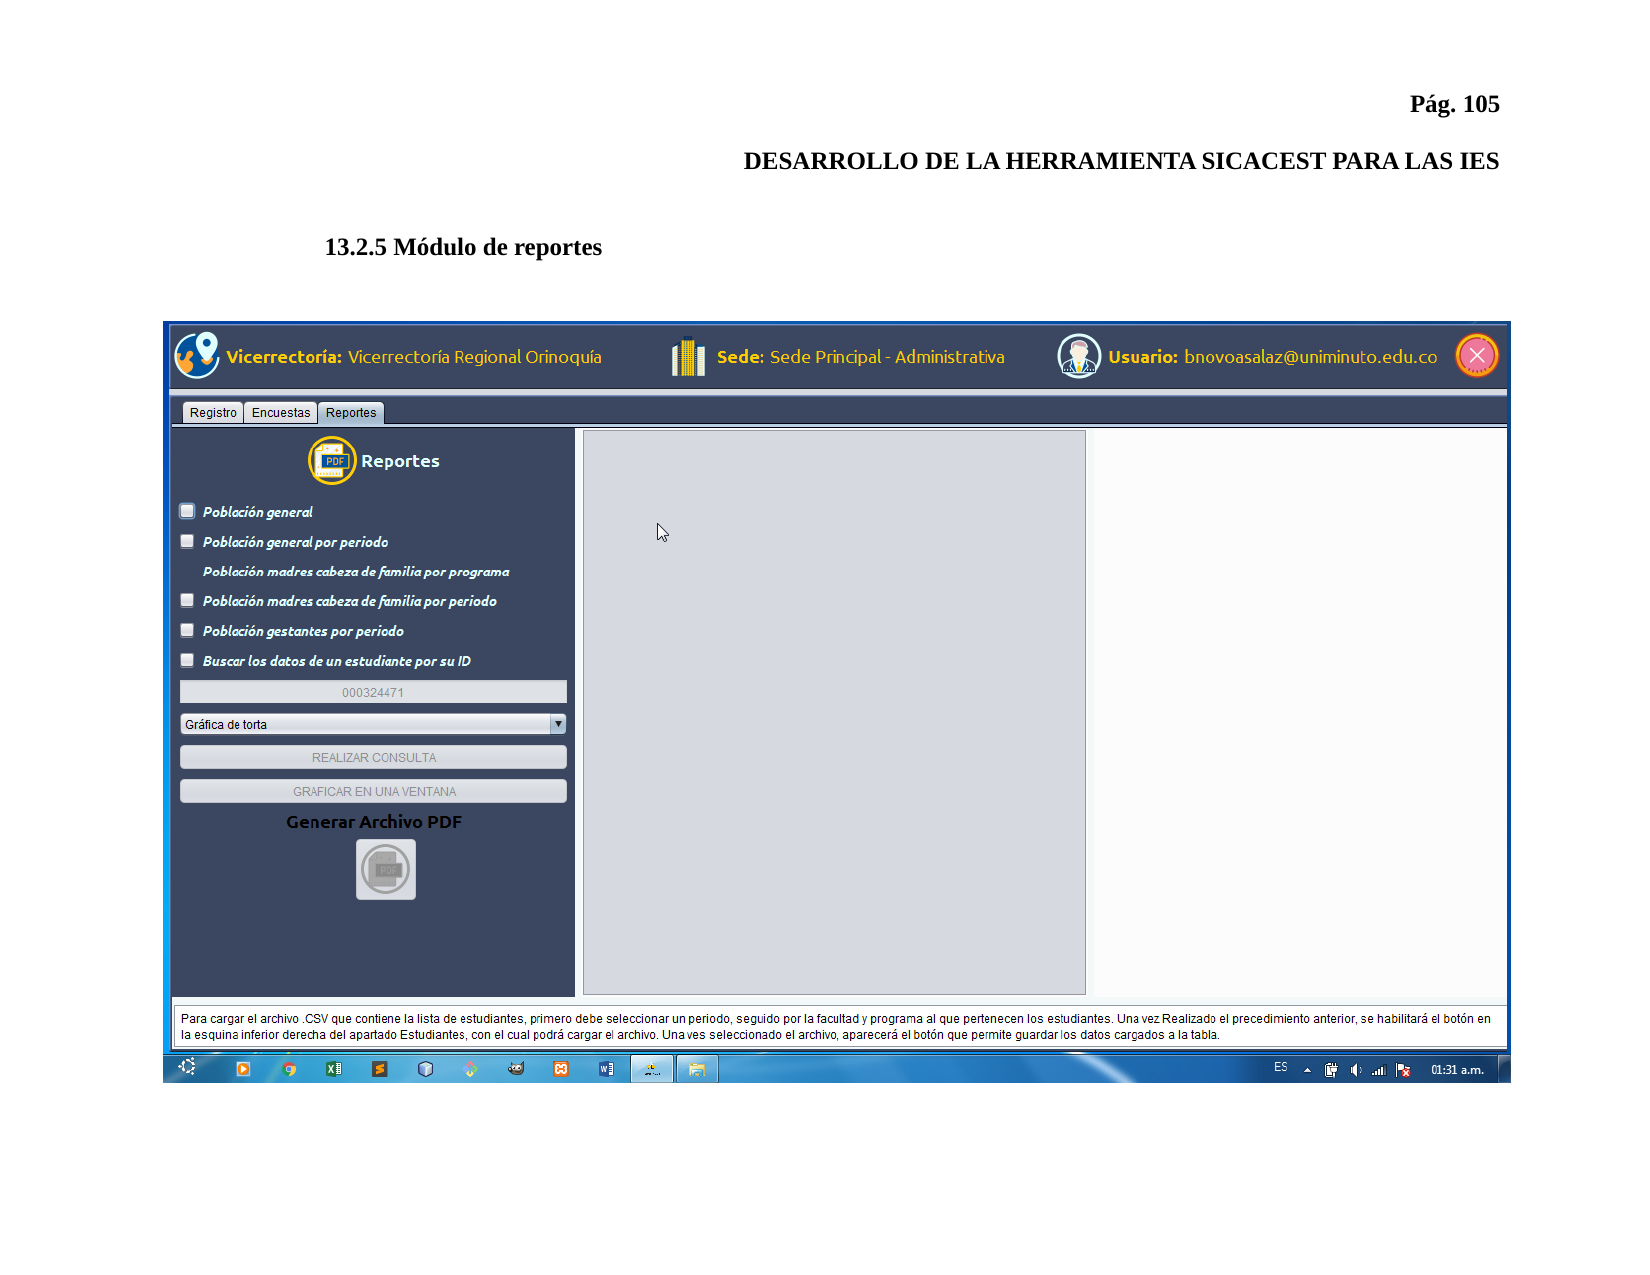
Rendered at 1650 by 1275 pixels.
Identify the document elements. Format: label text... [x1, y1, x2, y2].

picture [163, 321, 1511, 1083]
subtitle 13.2.5 Módulo de reportes [295, 232, 1500, 261]
